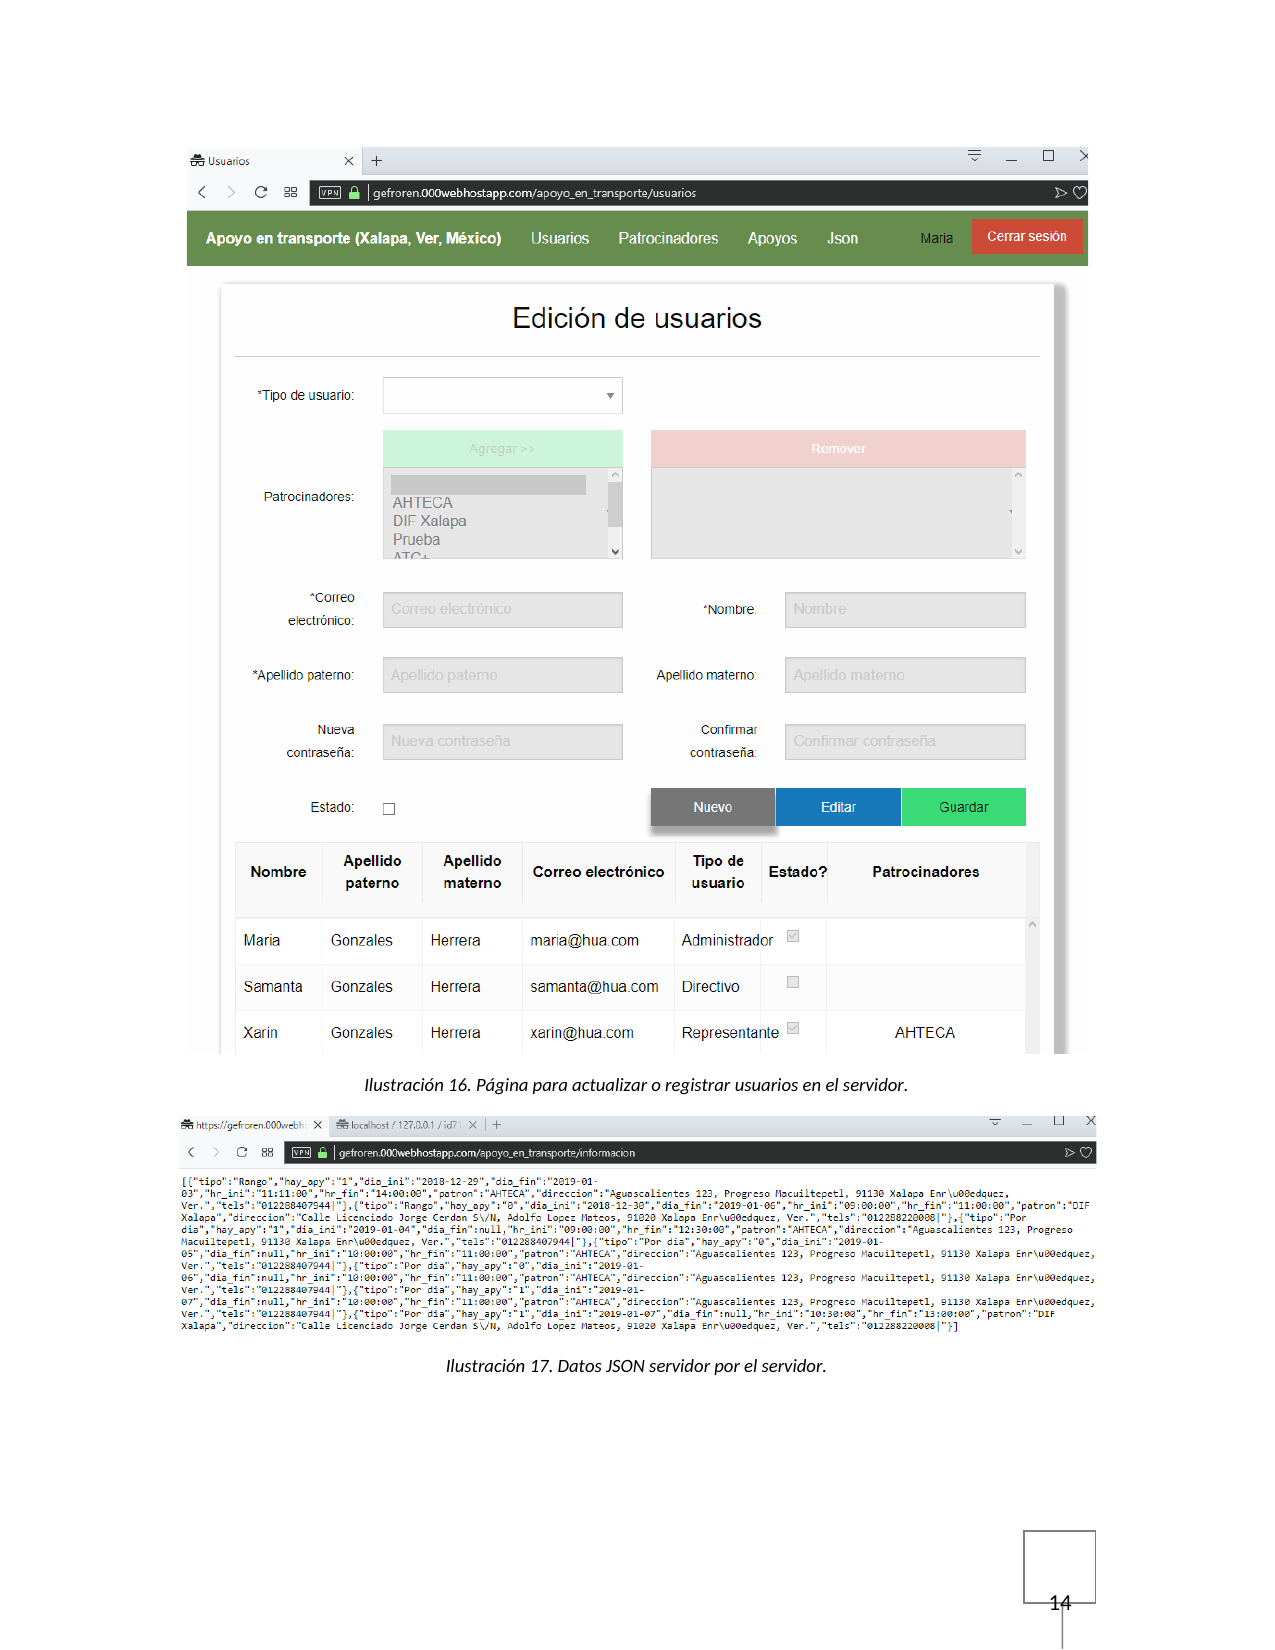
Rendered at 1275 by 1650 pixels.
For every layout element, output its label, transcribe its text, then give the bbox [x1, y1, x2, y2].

picture [186, 147, 1089, 1054]
text Ilustración 16. Página para actualizar o registrar usuarios en el servidor. [177, 1073, 1098, 1096]
text Ilustración 17. Datos JSON servidor por el servidor. [177, 1354, 1098, 1377]
picture [178, 1116, 1097, 1336]
